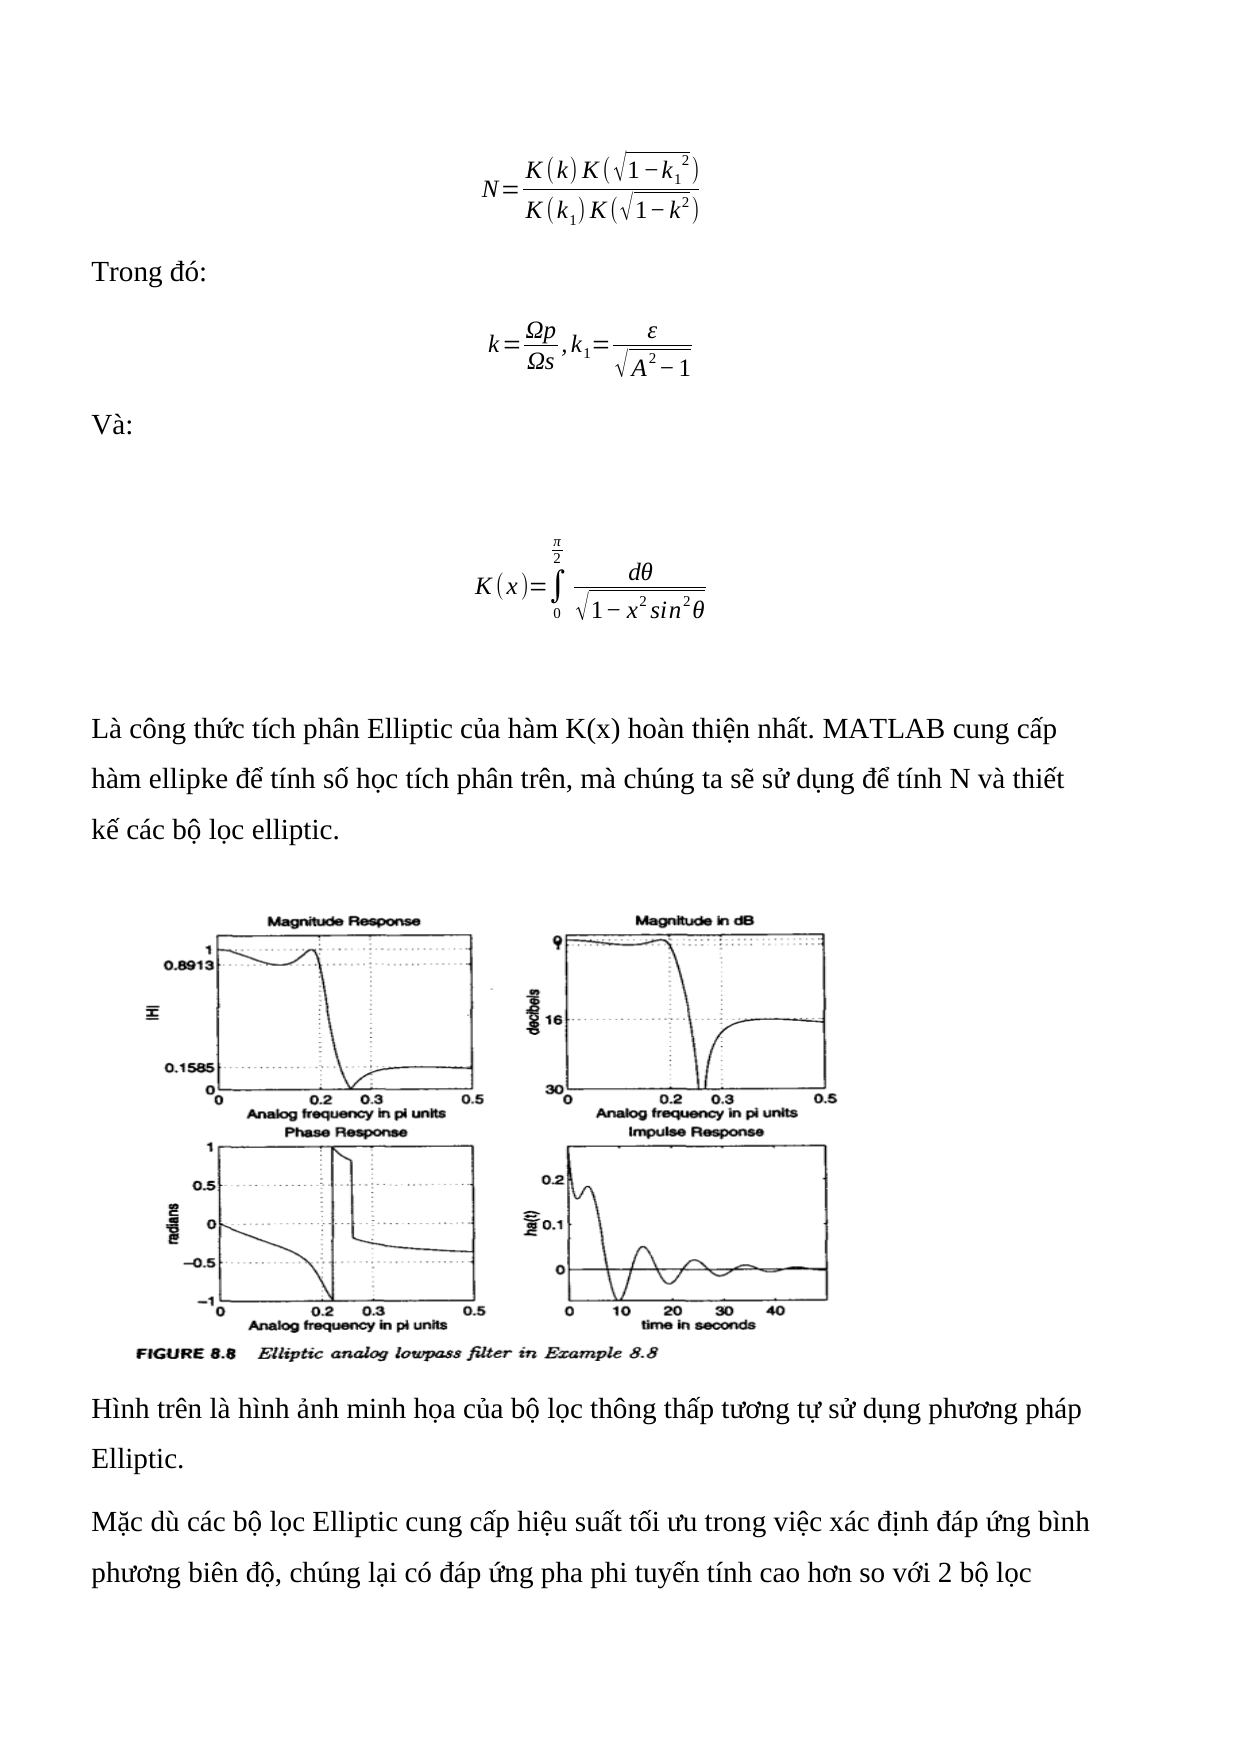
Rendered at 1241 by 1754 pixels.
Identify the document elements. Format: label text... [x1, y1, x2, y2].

text Và: [91, 407, 1090, 440]
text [91, 1504, 1090, 1588]
text Trong đó: [91, 254, 1090, 287]
text Hình trên là hình ảnh minh họa của bộ lọc thông thấp tương tự sử dụng phương pháp Elliptic. [91, 1391, 1090, 1475]
picture [91, 874, 874, 1367]
text Là công thức tích phân Elliptic của hàm K(x) hoàn thiện nhất. MATLAB cung cấp hàm ellipke để tính số học tích phân trên, mà chúng ta sẽ sử dụng để tính N và thiết kế các bộ lọc elliptic. [91, 711, 1090, 846]
